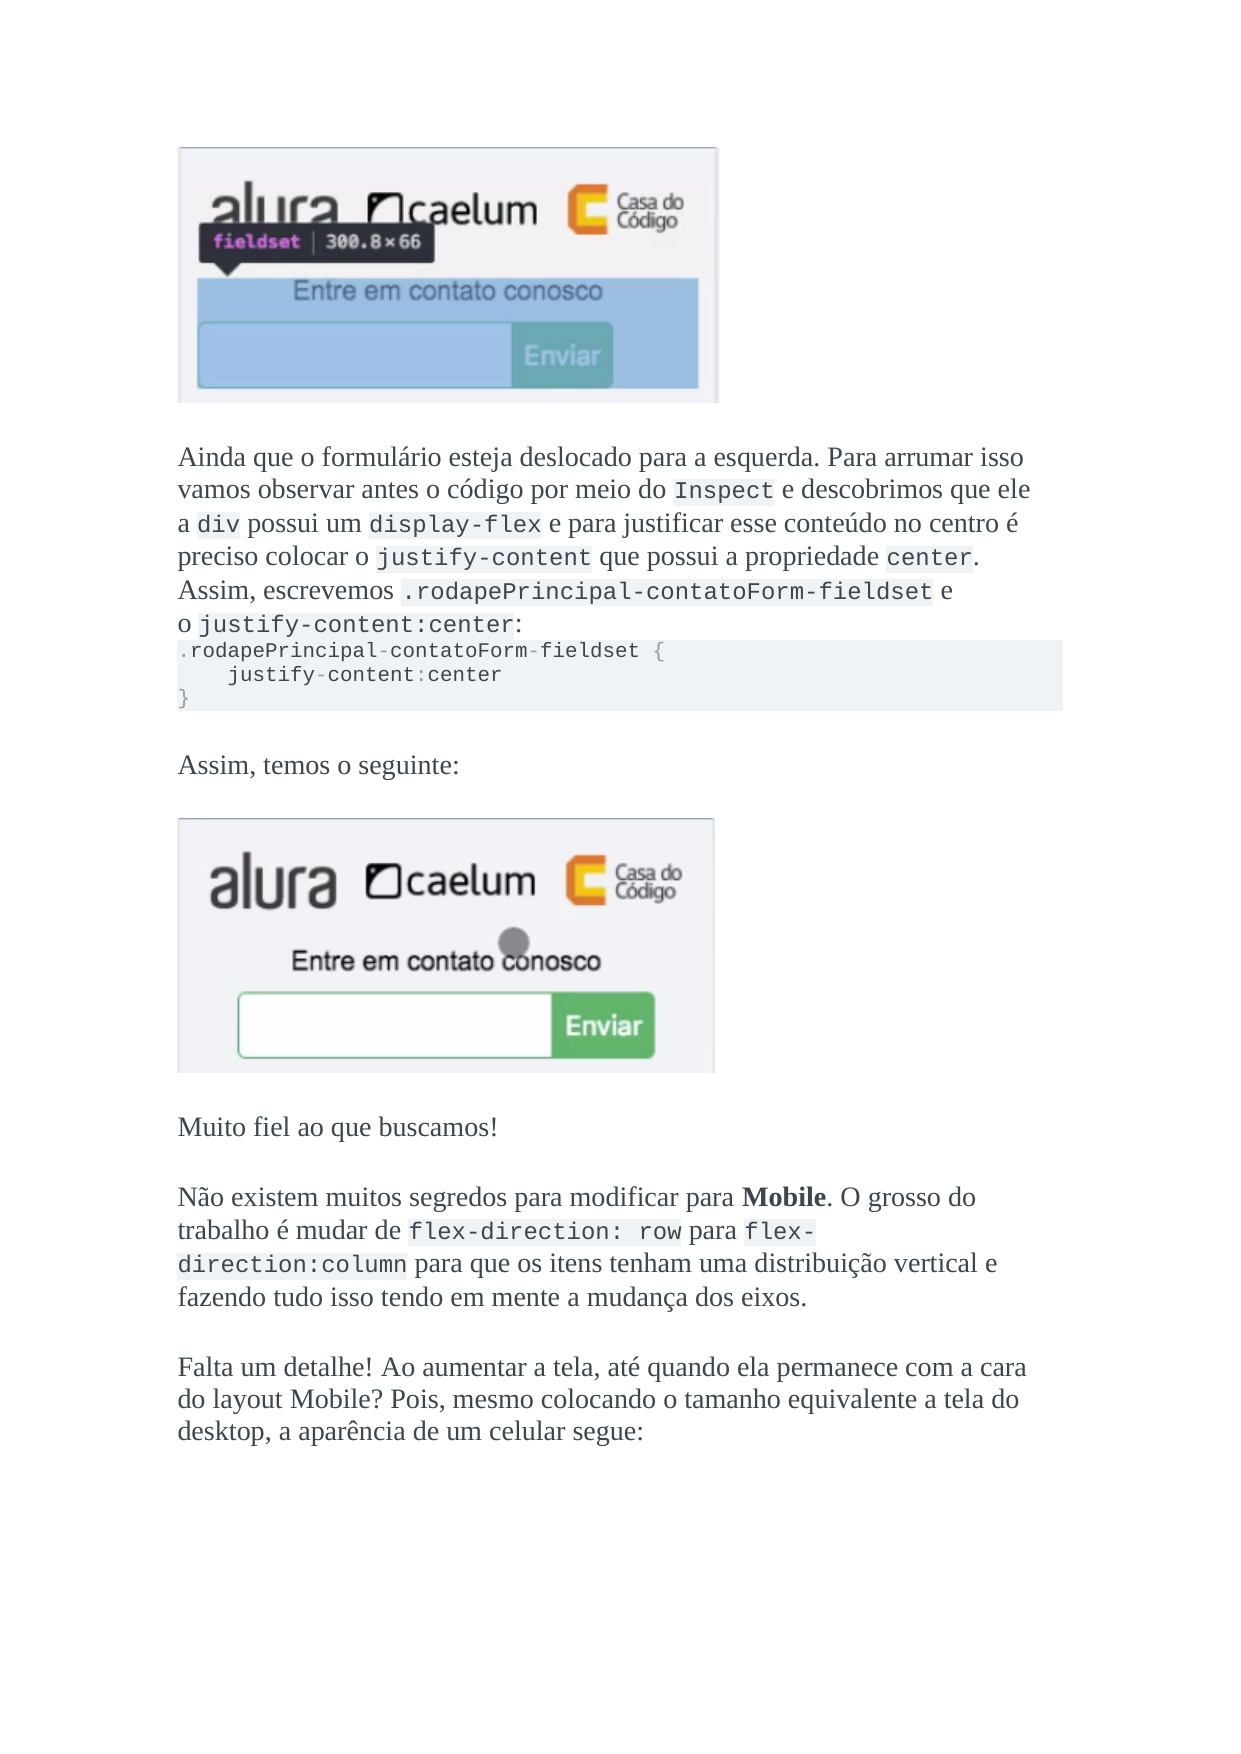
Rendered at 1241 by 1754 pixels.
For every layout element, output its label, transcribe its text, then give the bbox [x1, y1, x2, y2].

picture [177, 818, 715, 1073]
text Ainda que o formulário esteja deslocado para a esquerda. Para arrumar isso vamos observar antes o código por meio do Inspect e descobrimos que ele a div possui um display-flex e para justificar esse conteúdo no centro é preciso colocar o justify-content que possui a propriedade center. Assim, escrevemos .rodapePrincipal-contatoForm-fieldset e o justify-content:center: [177, 440, 1063, 640]
text Muito fiel ao que buscamos! [177, 1110, 1063, 1143]
text } [177, 687, 1063, 711]
text Assim, temos o seguinte: [177, 748, 1063, 781]
text .rodapePrincipal-contatoForm-fieldset { [177, 640, 1063, 663]
text Não existem muitos segredos para modificar para Mobile. O grosso do trabalho é mudar de flex-direction: row para flex-direction:column para que os itens tenham uma distribuição vertical e fazendo tudo isso tendo em mente a mudança dos eixos. [177, 1180, 1063, 1312]
text Falta um detalhe! Ao aumentar a tela, até quando ela permanece com a cara do layout Mobile? Pois, mesmo colocando o tamanho equivalente a tela do desktop, a aparência de um celular segue: [177, 1350, 1063, 1447]
text justify-content:center [177, 663, 1063, 687]
picture [177, 147, 720, 403]
